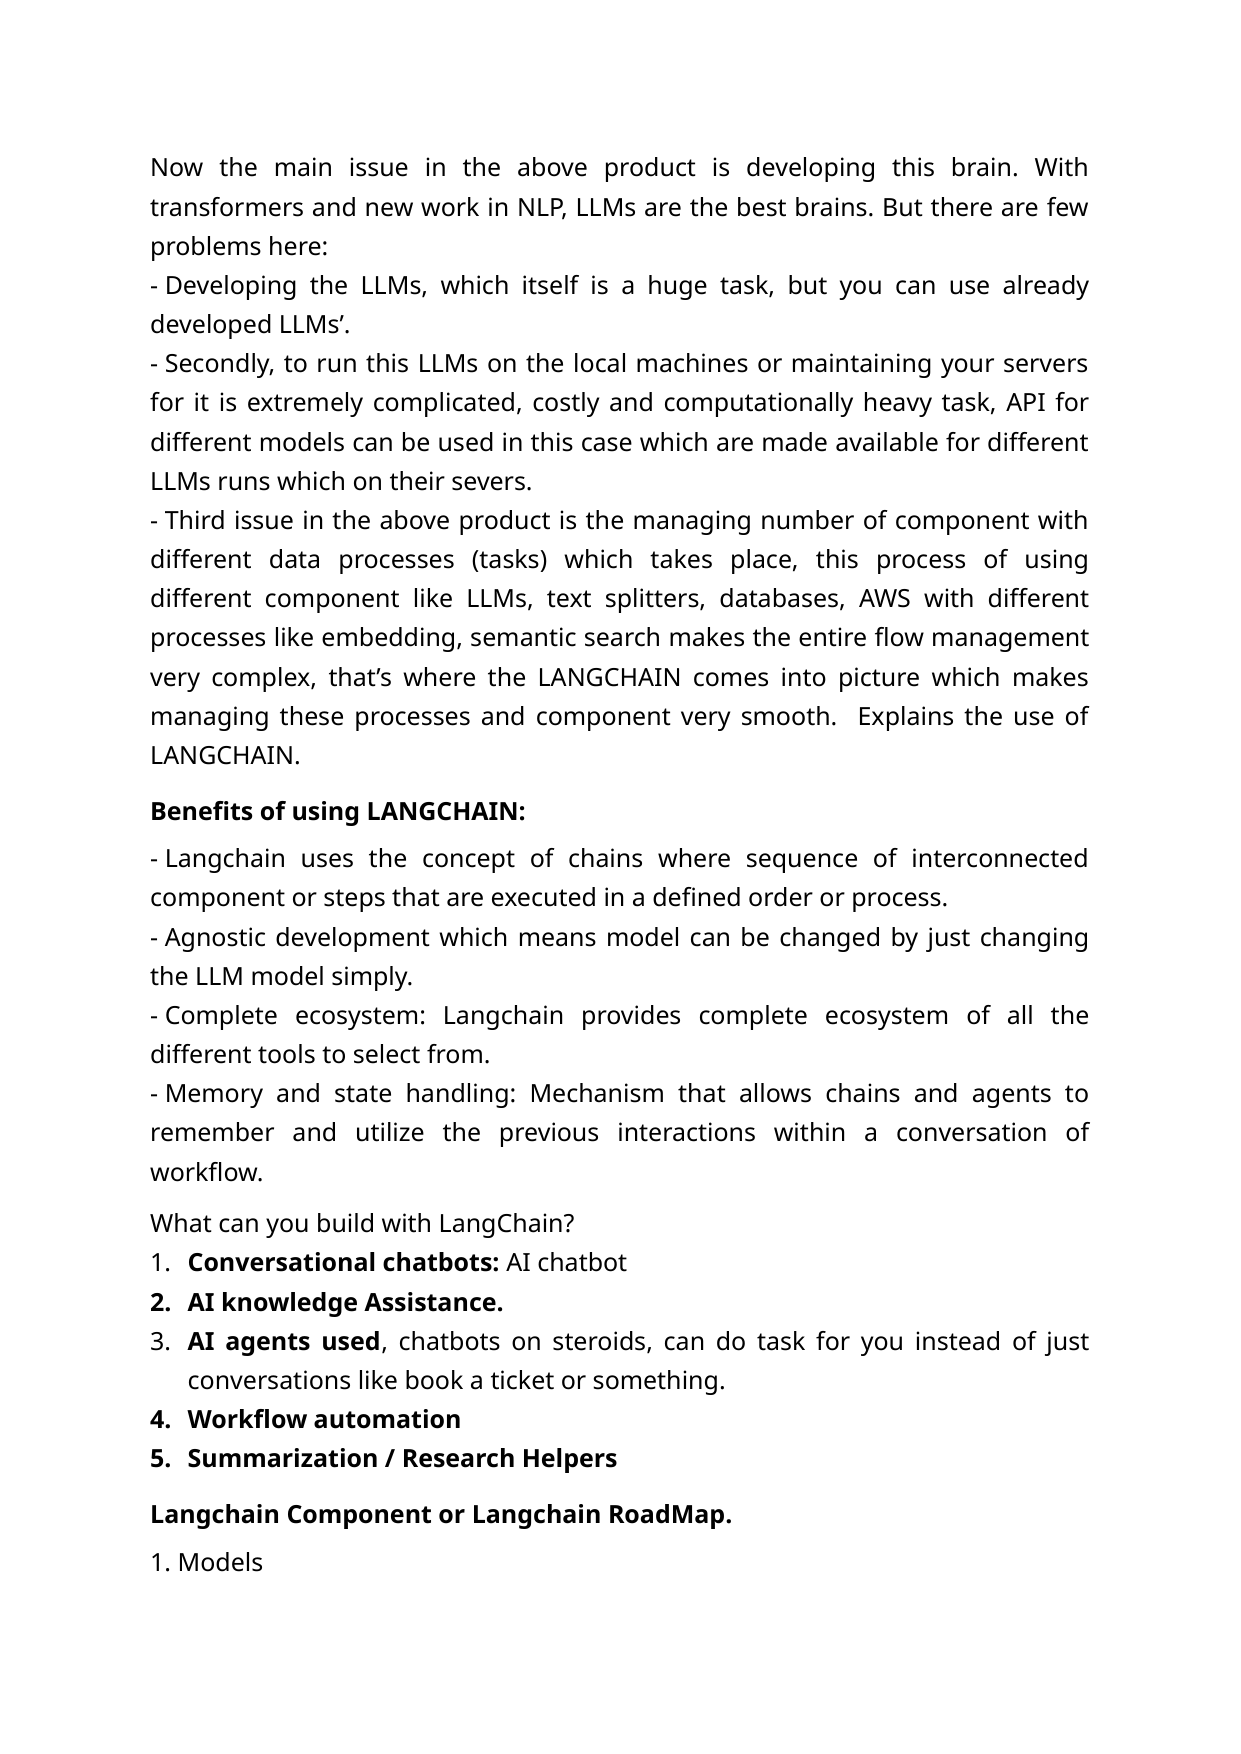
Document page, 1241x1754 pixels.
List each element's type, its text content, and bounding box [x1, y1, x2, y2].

list Secondly, to run this LLMs on the local machines or maintaining your servers for it is extremely complicated, costly and computationally heavy task, API for different models can be used in this case which are made available for different LLMs runs which on their severs. [150, 346, 1090, 497]
list Complete ecosystem: Langchain provides complete ecosystem of all the different tools to select from. [150, 997, 1090, 1071]
list Models [150, 1544, 1090, 1578]
text Now the main issue in the above product is developing this brain. With transformers and new work in NLP, LLMs are the best brains. But there are few problems here: [150, 150, 1090, 262]
list Agnostic development which means model can be changed by just changing the LLM model simply. [150, 919, 1090, 992]
list Workflow automation [150, 1402, 1090, 1436]
list Memory and state handling: Mechanism that allows chains and agents to remember and utilize the previous interactions within a conversation of workflow. [150, 1076, 1090, 1188]
subtitle Benefits of using LANGCHAIN: [150, 793, 1090, 827]
list AI knowledge Assistance. [150, 1284, 1090, 1318]
subtitle Langchain Component or Langchain RoadMap. [150, 1497, 1090, 1531]
list Summarization / Research Helpers [150, 1441, 1090, 1475]
list Conversational chatbots: AI chatbot [150, 1245, 1090, 1279]
list Third issue in the above product is the managing number of component with different data processes (tasks) which takes place, this process of using different component like LLMs, text splitters, databases, AWS with different processes like embedding, semantic search makes the entire flow management very complex, that’s where the LANGCHAIN comes into picture which makes managing these processes and component very smooth. Explains the use of LANGCHAIN. [150, 502, 1090, 772]
list AI agents used, chatbots on steroids, can do task for you instead of just conversations like book a ticket or something. [150, 1323, 1090, 1397]
list Langchain uses the concept of chains where sequence of interconnected component or steps that are executed in a defined order or process. [150, 841, 1090, 914]
list Developing the LLMs, which itself is a huge task, but you can use already developed LLMs’. [150, 267, 1090, 341]
text What can you build with LangChain? [150, 1206, 1090, 1240]
